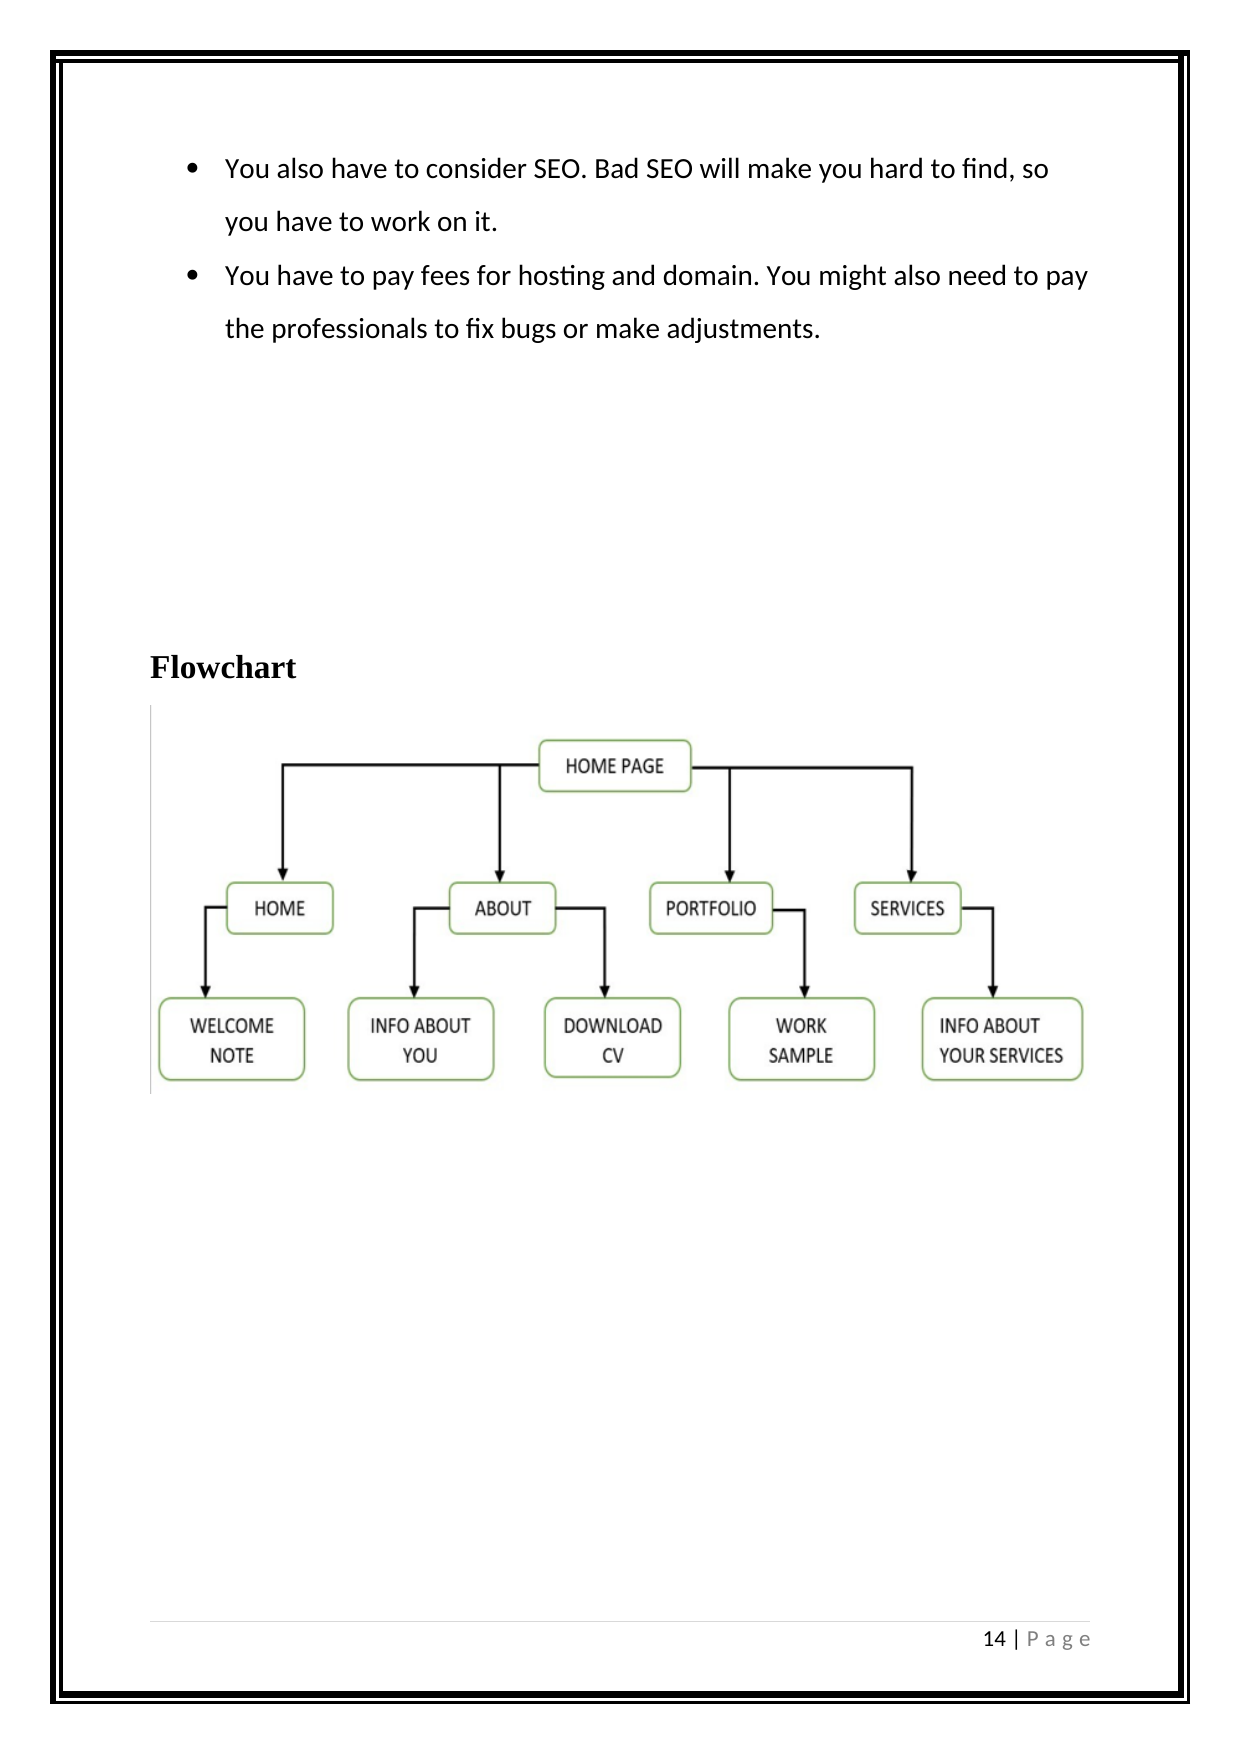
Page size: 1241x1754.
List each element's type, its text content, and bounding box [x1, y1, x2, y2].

list You also have to consider SEO. Bad SEO will make you hard to find, so you have to work on it. [187, 150, 1090, 239]
text Flowchart [150, 648, 1090, 686]
list You have to pay fees for hosting and domain. You might also need to pay the professionals to fix bugs or make adjustments. [187, 257, 1090, 346]
picture [150, 705, 1091, 1094]
